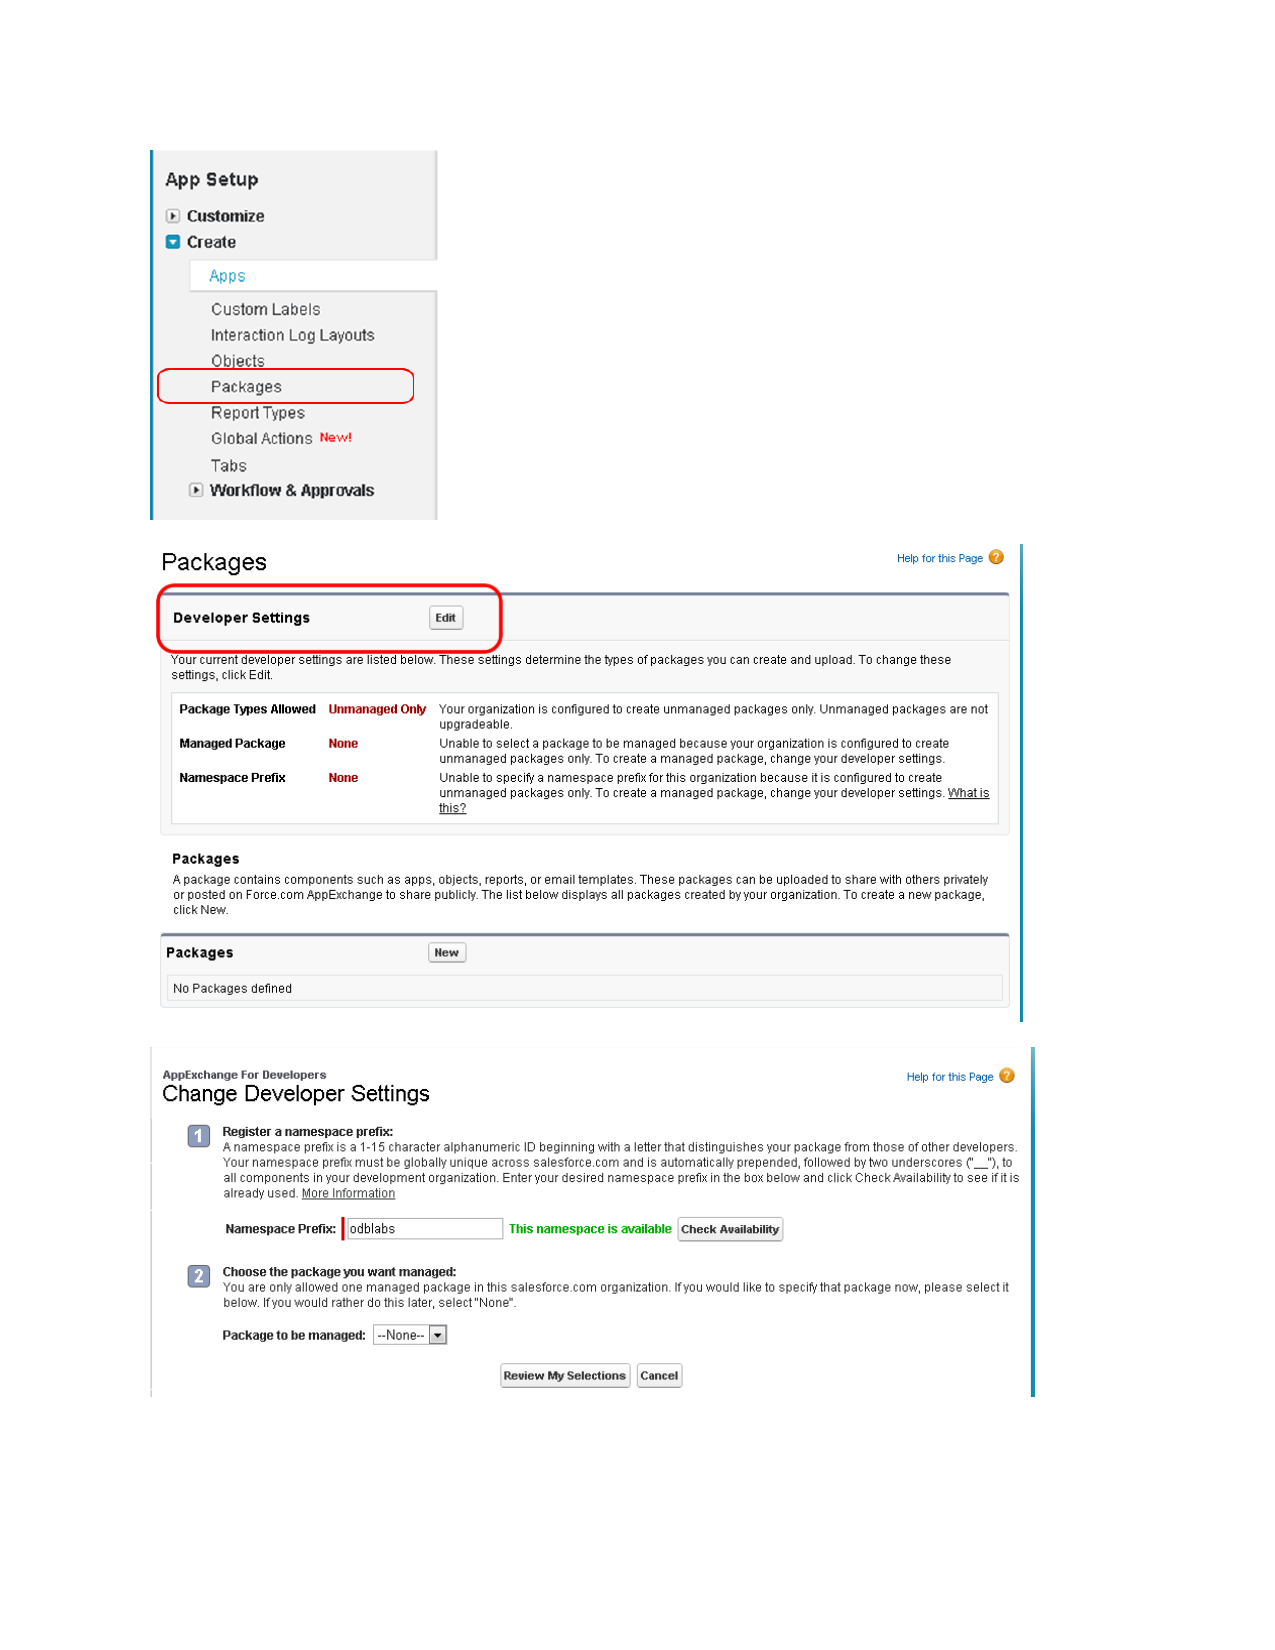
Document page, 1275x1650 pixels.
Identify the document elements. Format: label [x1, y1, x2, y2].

picture [153, 150, 442, 520]
picture [150, 544, 1023, 1022]
picture [150, 1047, 1035, 1397]
